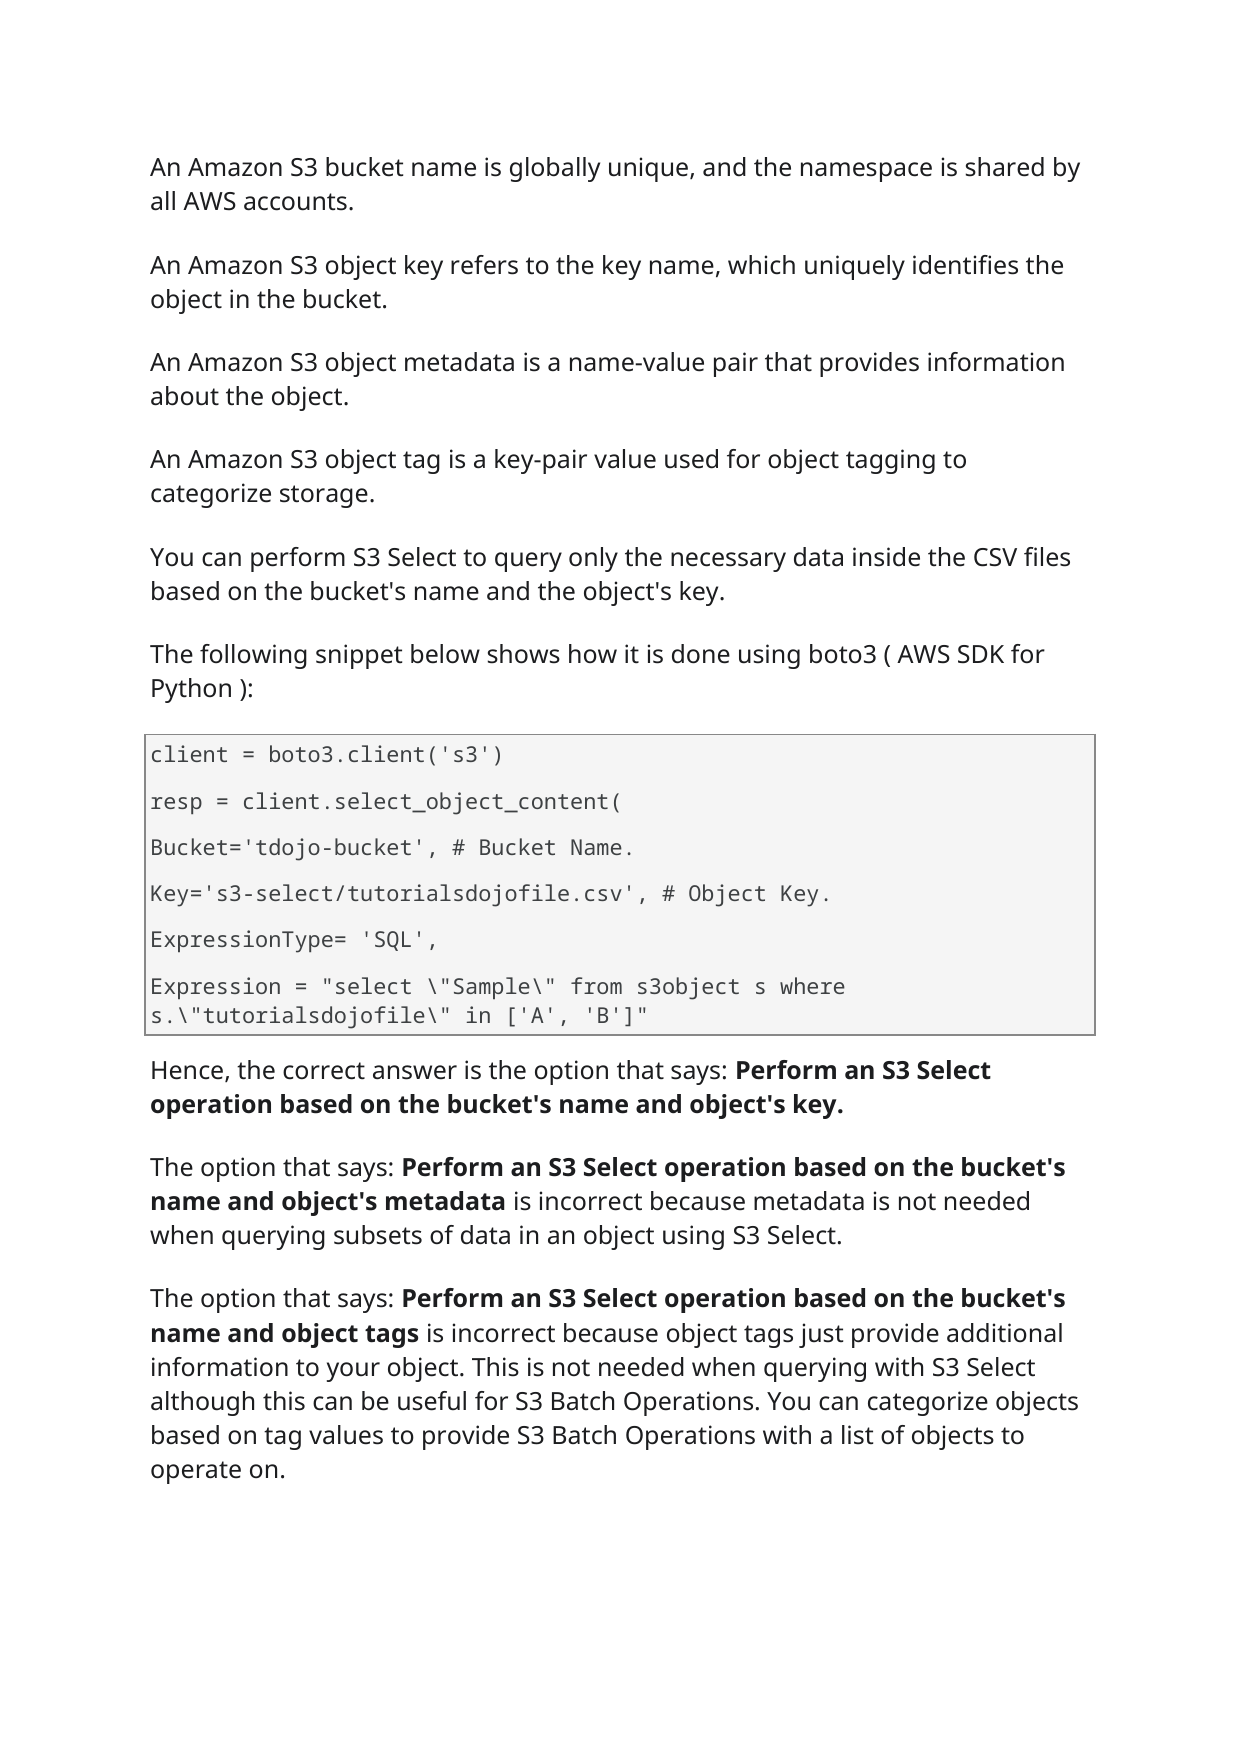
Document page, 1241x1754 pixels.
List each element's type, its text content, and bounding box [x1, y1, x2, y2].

text The option that says: Perform an S3 Select operation based on the bucket's name and object tags is incorrect because object tags just provide additional information to your object. This is not needed when querying with S3 Select although this can be useful for S3 Batch Operations. You can categorize objects based on tag values to provide S3 Batch Operations with a list of objects to operate on. [150, 1281, 1090, 1486]
text Hence, the correct answer is the option that says: Perform an S3 Select operation based on the bucket's name and object's key. [150, 1052, 1090, 1121]
text An Amazon S3 object metadata is a name-value pair that provides information about the object. [150, 344, 1090, 413]
text An Amazon S3 object tag is a key-pair value used for object tagging to categorize storage. [150, 442, 1090, 510]
text The option that says: Perform an S3 Select operation based on the bucket's name and object's metadata is incorrect because metadata is not needed when querying subsets of data in an object using S3 Select. [150, 1150, 1090, 1252]
text ExpressionType= 'SQL', [146, 919, 1094, 954]
text Bucket='tdojo-bucket', # Bucket Name. [146, 826, 1094, 862]
text An Amazon S3 object key refers to the key name, which uniquely identifies the object in the bucket. [150, 247, 1090, 315]
text Expression = "select \"Sample\" from s3object s where s.\"tutorialsdojofile\" in ['A', 'B']" [146, 965, 1094, 1034]
text You can perform S3 Select to query only the necessary data inside the CSV files based on the bucket's name and the object's key. [150, 539, 1090, 607]
text client = boto3.client('s3') [146, 735, 1094, 769]
text Key='s3-select/tutorialsdojofile.csv', # Object Key. [146, 872, 1094, 908]
text An Amazon S3 bucket name is globally unique, and the namespace is shared by all AWS accounts. [150, 150, 1090, 218]
text The following snippet below shows how it is done using boto3 ( AWS SDK for Python ): [150, 636, 1090, 704]
text resp = client.select_object_content( [146, 780, 1094, 816]
